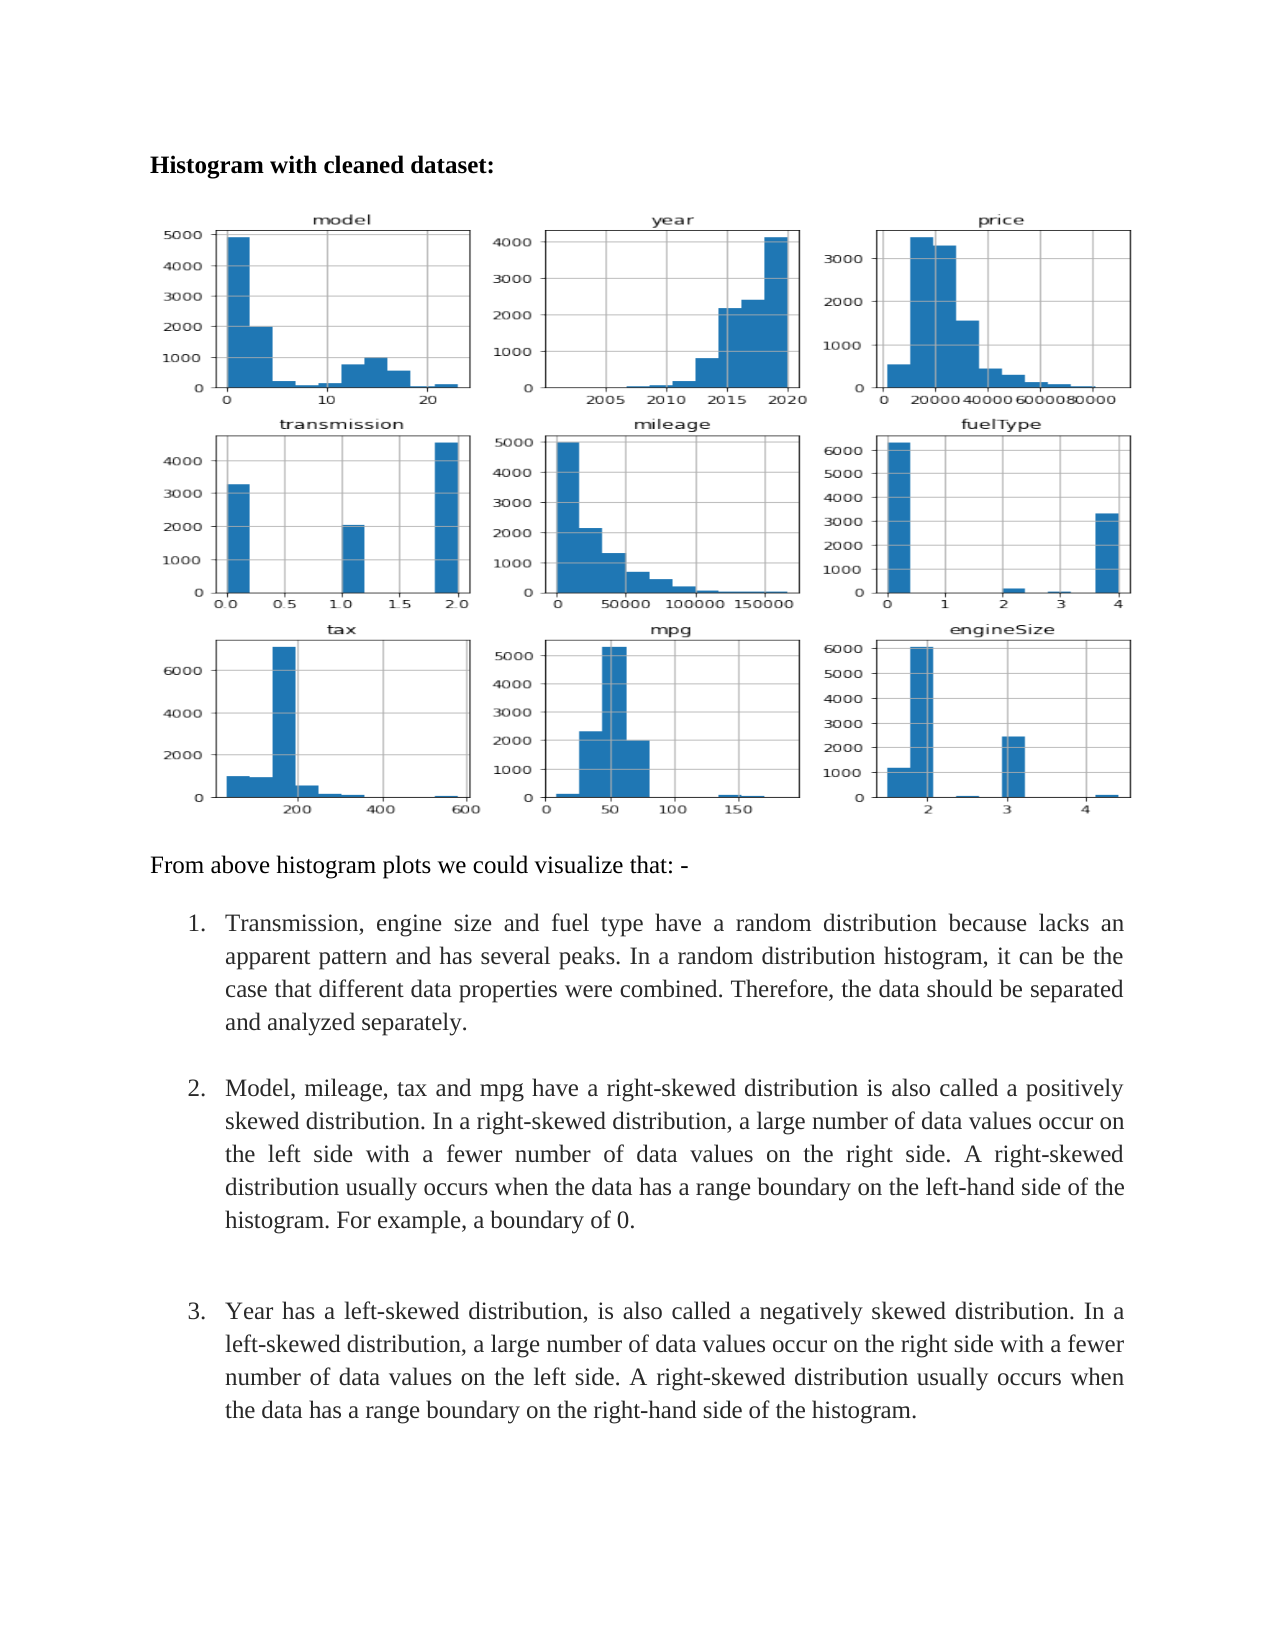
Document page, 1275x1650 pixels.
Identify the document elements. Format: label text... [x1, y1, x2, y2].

picture [150, 207, 1140, 822]
text Histogram with cleaned dataset: [150, 150, 1125, 179]
list Year has a left-skewed distribution, is also called a negatively skewed distribution. In a left-skewed distribution, a large number of data values occur on the right side with a fewer number of data values on the left side. A right-skewed distribution usually occurs when the data has a range boundary on the right-hand side of the histogram. [187, 1296, 1125, 1424]
list Transmission, engine size and fuel type have a random distribution because lacks an apparent pattern and has several peaks. In a random distribution histogram, it can be the case that different data properties were combined. Therefore, the data should be separated and analyzed separately. [187, 908, 1125, 1036]
list Model, mileage, tax and mpg have a right-skewed distribution is also called a positively skewed distribution. In a right-skewed distribution, a large number of data values occur on the left side with a fewer number of data values on the right side. A right-skewed distribution usually occurs when the data has a range boundary on the left-hand side of the histogram. For example, a boundary of 0. [187, 1073, 1125, 1234]
text From above histogram plots we could visualize that: - [150, 851, 1125, 879]
